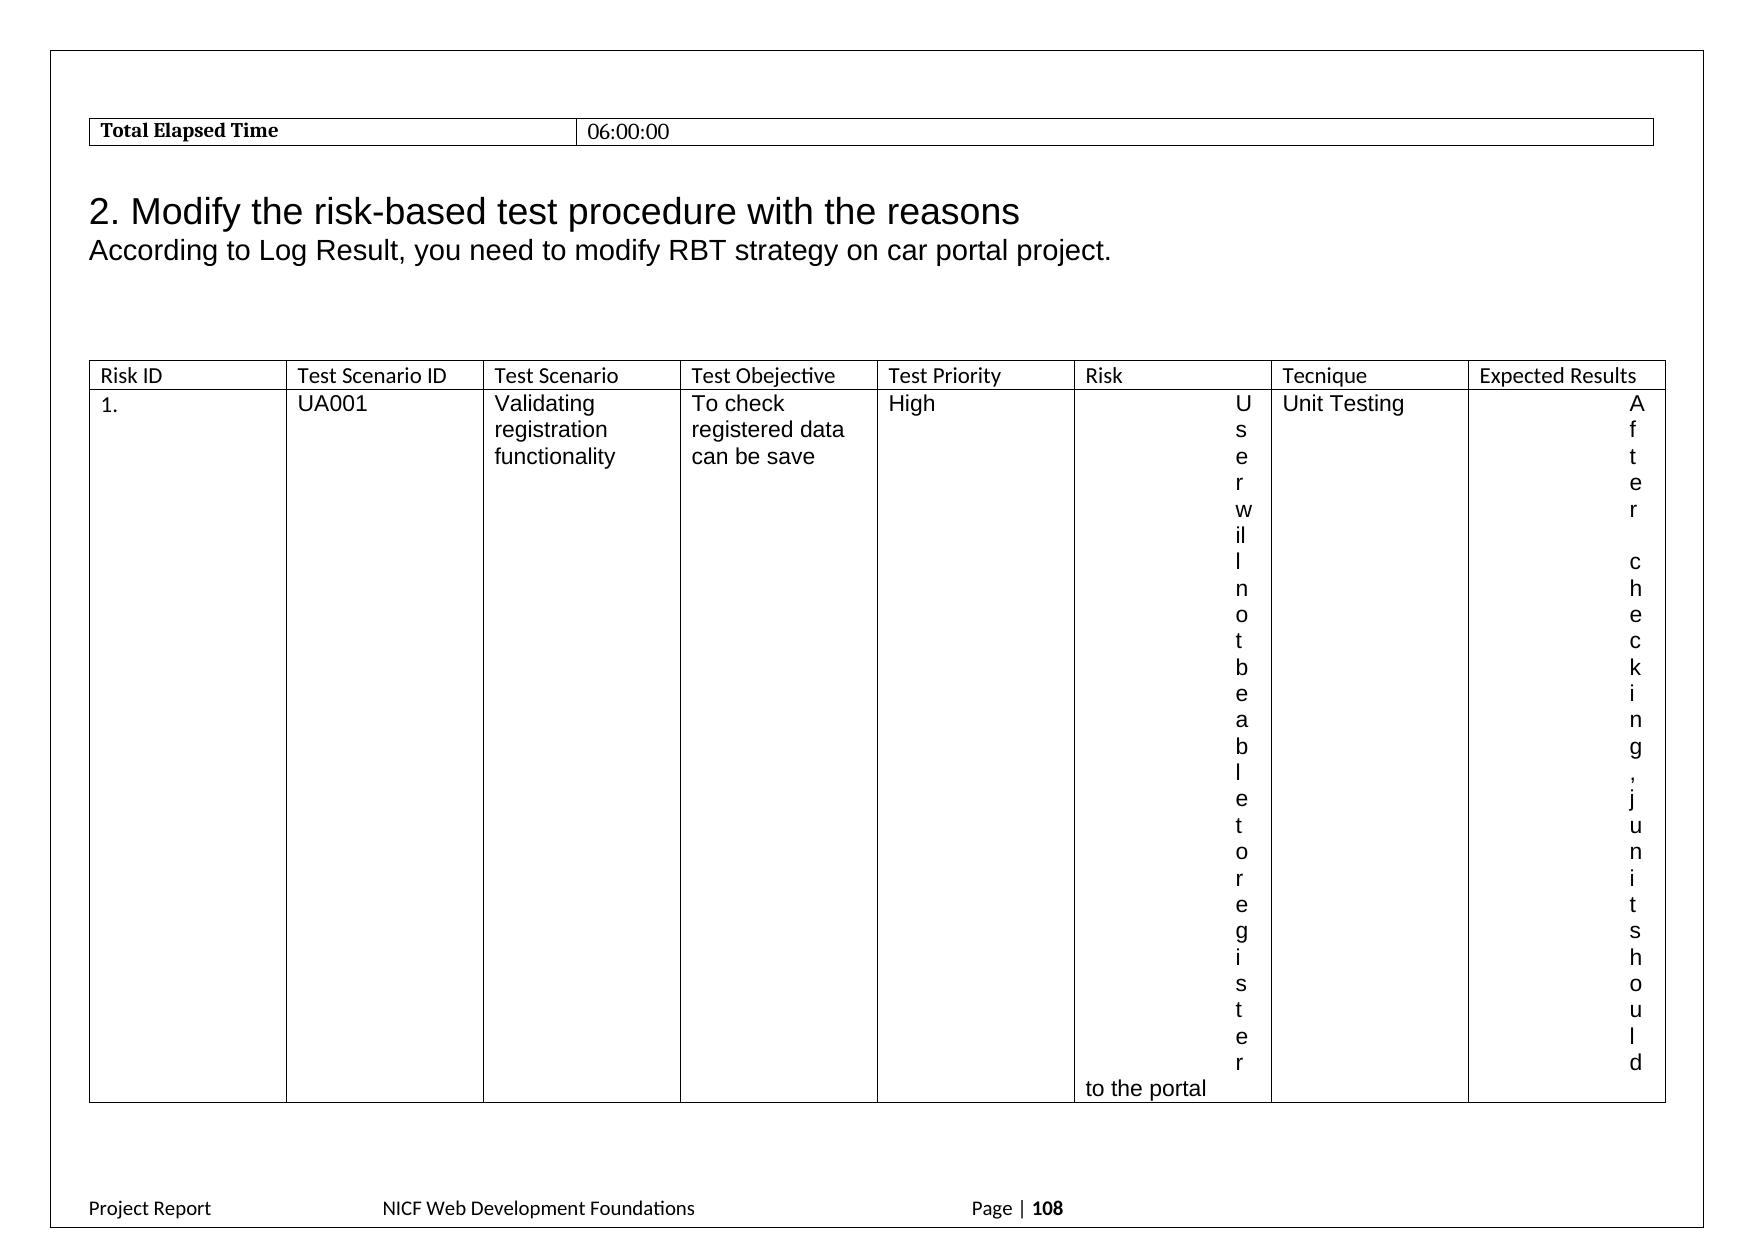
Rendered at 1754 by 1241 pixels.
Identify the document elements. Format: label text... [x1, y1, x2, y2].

table_cell Total Elapsed Time [90, 119, 576, 145]
table_cell High [878, 390, 1074, 1102]
table_cell 1. [90, 390, 286, 1102]
table_header Tecnique [1272, 361, 1468, 389]
table_cell 06:00:00 [577, 119, 1653, 145]
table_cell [681, 390, 877, 1102]
table_header Test Scenario [484, 361, 680, 389]
table_header Test Priority [878, 361, 1074, 389]
table_header Test Scenario ID [287, 361, 483, 389]
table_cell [1469, 390, 1665, 1102]
table_header Test Obejective [681, 361, 877, 389]
table_header Expected Results [1469, 361, 1665, 389]
text 2. Modify the risk-based test procedure with the reasons [89, 189, 1665, 233]
table_header Risk [1075, 361, 1271, 389]
table_cell UA001 [287, 390, 483, 1102]
text According to Log Result, you need to modify RBT strategy on car portal project. [89, 233, 1665, 266]
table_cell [484, 390, 680, 1102]
table_header Risk ID [90, 361, 286, 389]
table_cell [1075, 390, 1271, 1102]
table_cell Unit Testing [1272, 390, 1468, 1102]
